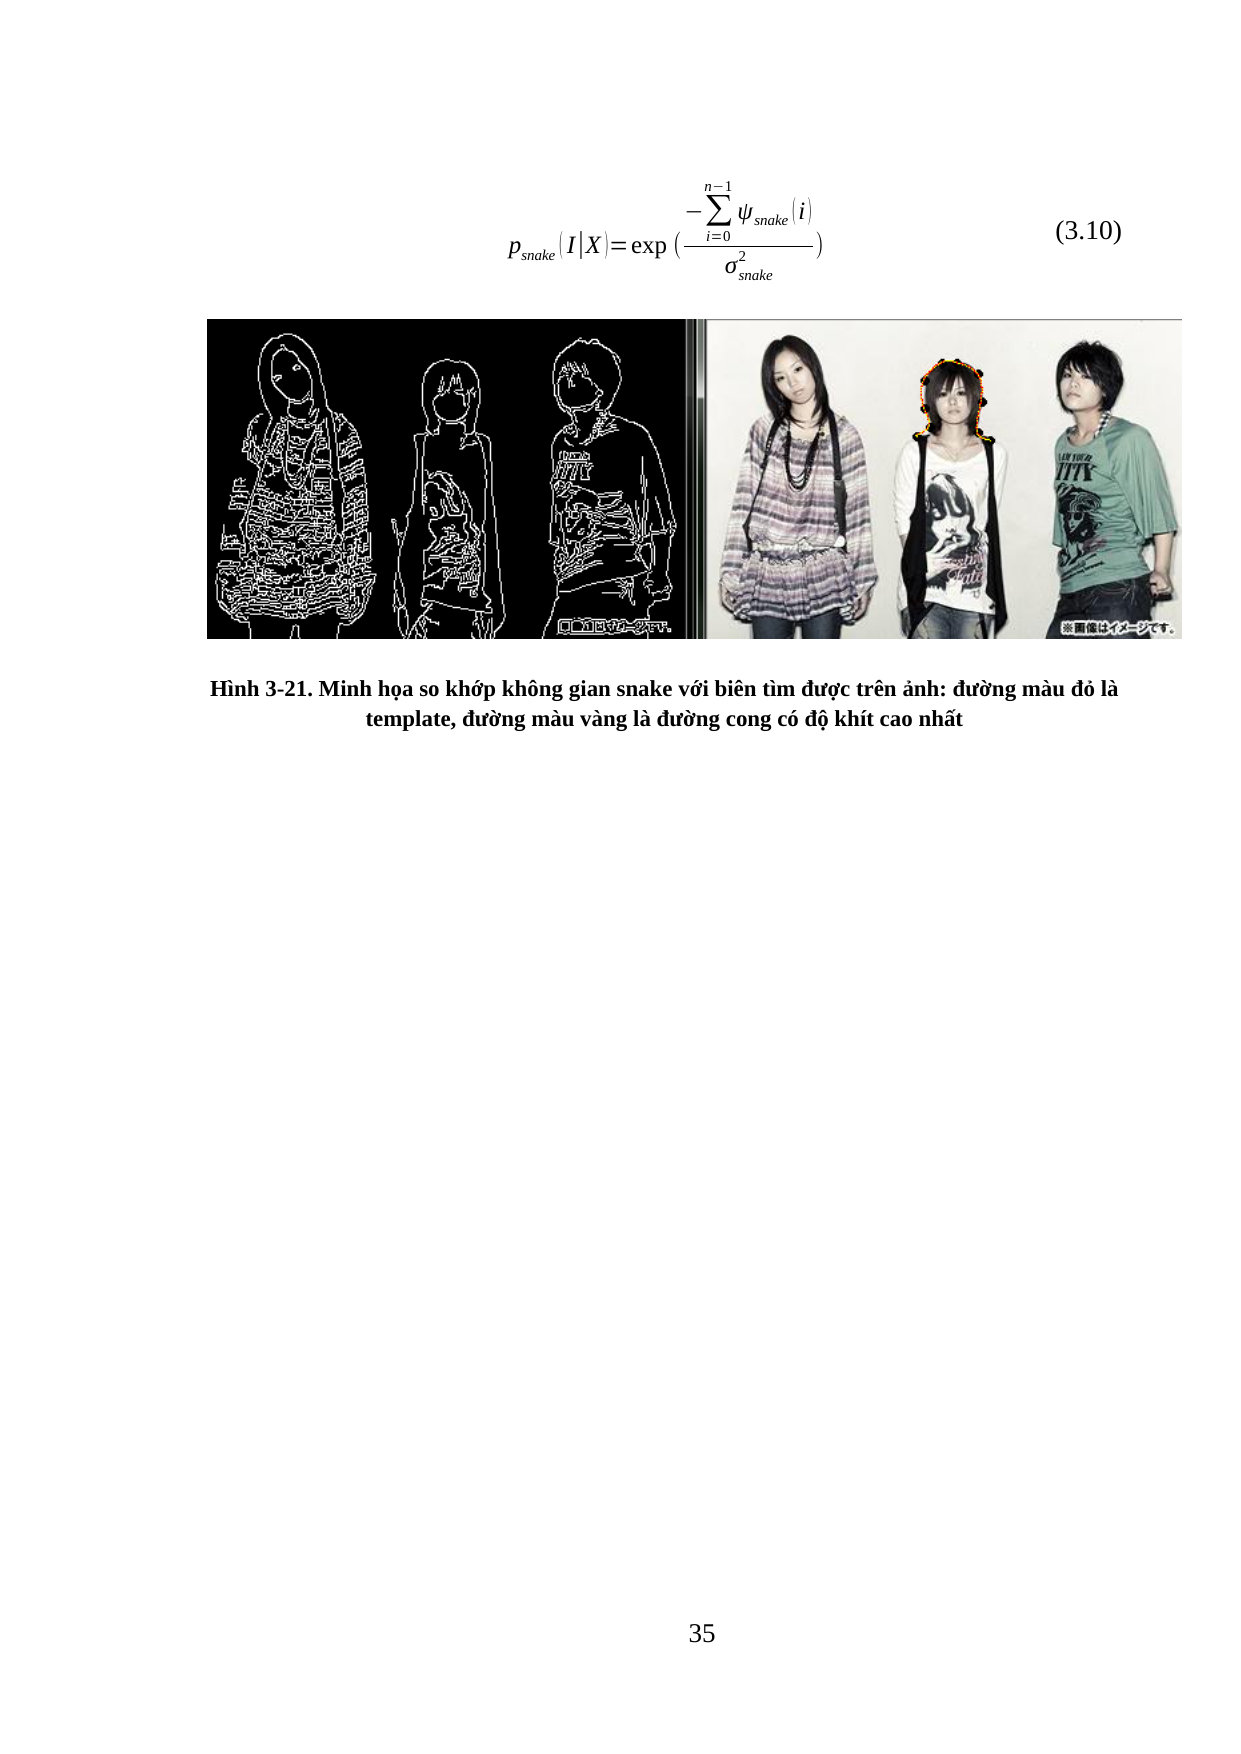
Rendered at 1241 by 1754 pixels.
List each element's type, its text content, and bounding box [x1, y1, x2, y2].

text (3.10) [207, 177, 1122, 283]
picture [207, 319, 1182, 639]
